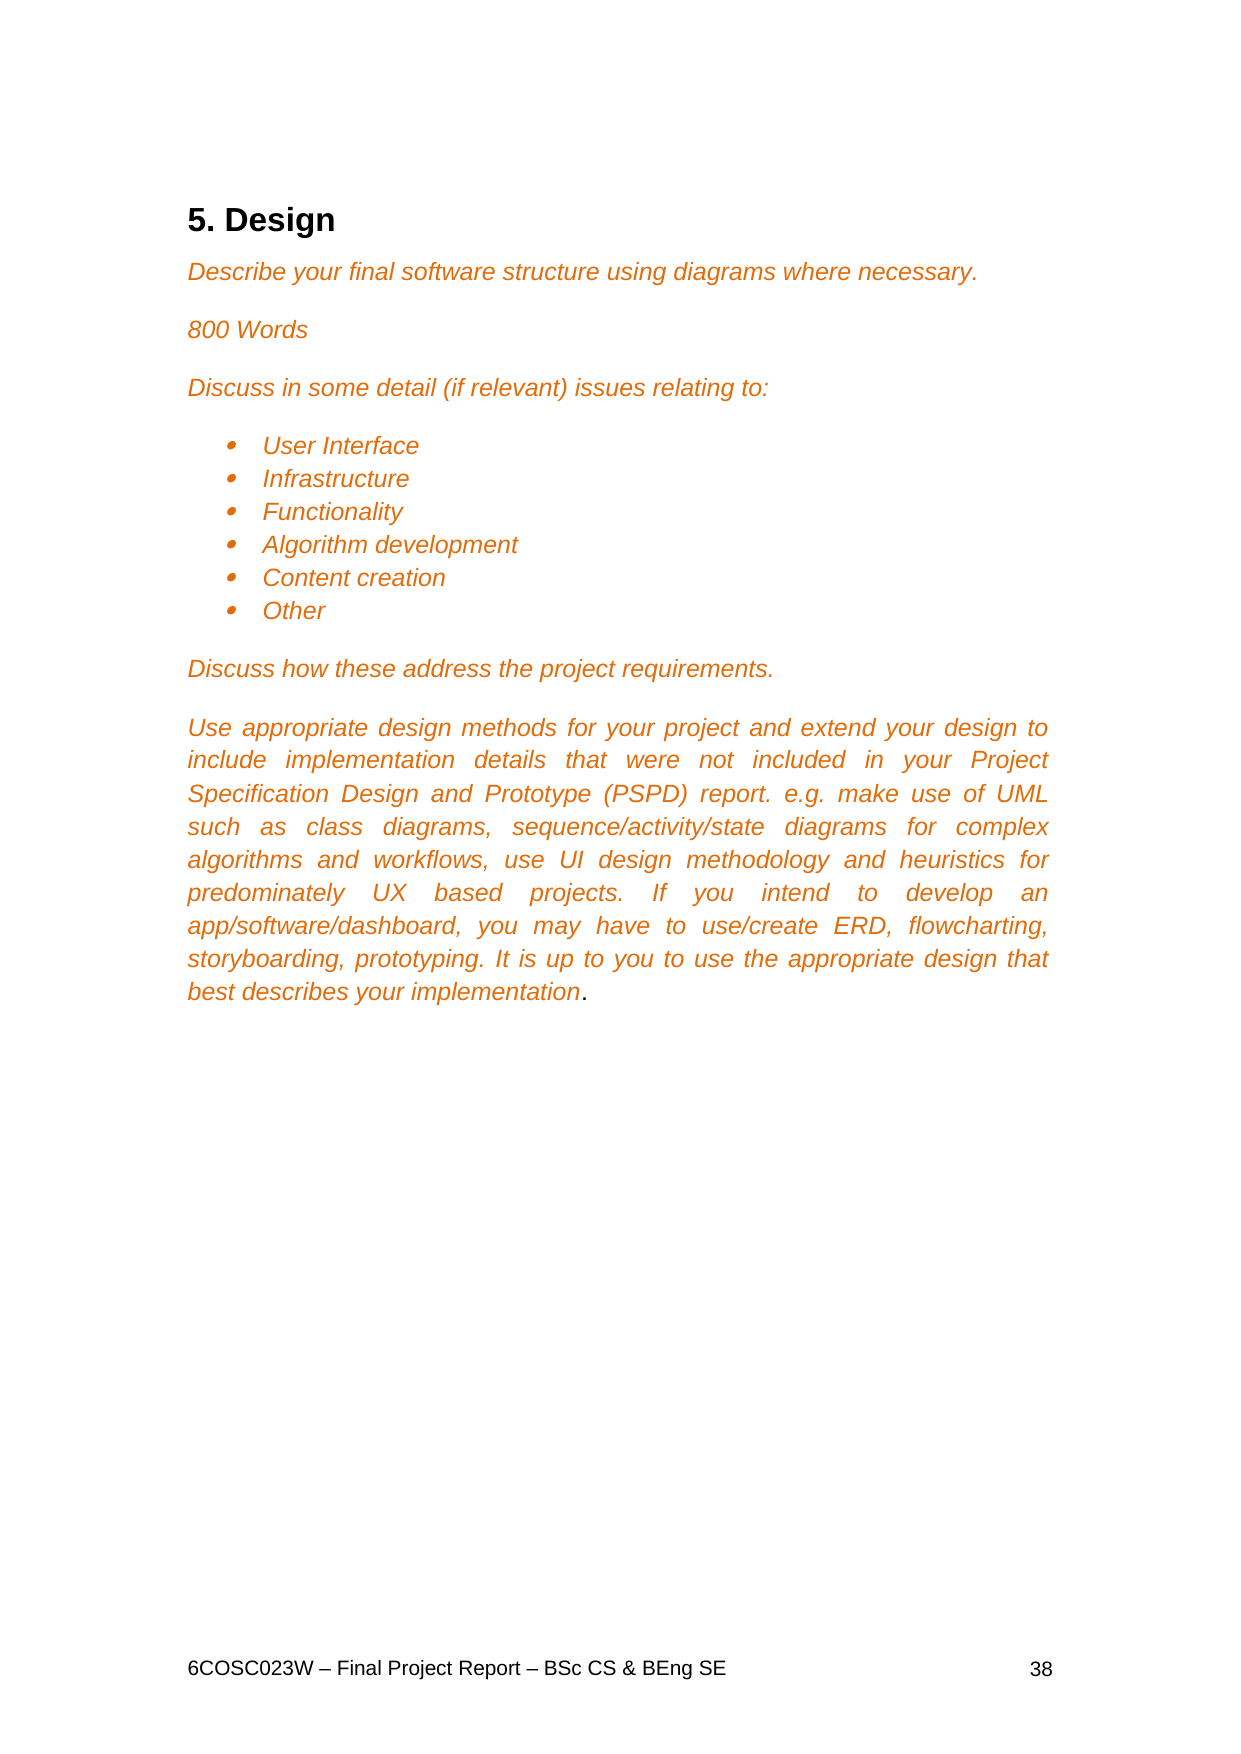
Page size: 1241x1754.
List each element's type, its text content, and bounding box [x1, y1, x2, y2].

text Use appropriate design methods for your project and extend your design to include implementation details that were not included in your Project Specification Design and Prototype (PSPD) report. e.g. make use of UML such as class diagrams, sequence/activity/state diagrams for complex algorithms and workflows, use UI design methodology and heuristics for predominately UX based projects. If you intend to develop an app/software/dashboard, you may have to use/create ERD, flowcharting, storyboarding, prototyping. It is up to you to use the appropriate design that best describes your implementation. [187, 712, 1053, 1005]
list Other [225, 596, 1053, 625]
list Infrastructure [225, 464, 1053, 493]
list Algorithm development [225, 530, 1053, 559]
text 800 Words [187, 315, 1053, 343]
text Describe your final software structure using diagrams where necessary. [187, 257, 1053, 285]
list User Interface [225, 431, 1053, 459]
list Functionality [225, 497, 1053, 526]
text Discuss in some detail (if relevant) issues relating to: [187, 373, 1053, 401]
subtitle 5. Design [187, 200, 1053, 238]
text Discuss how these address the project requirements. [187, 654, 1053, 683]
list Content creation [225, 563, 1053, 592]
